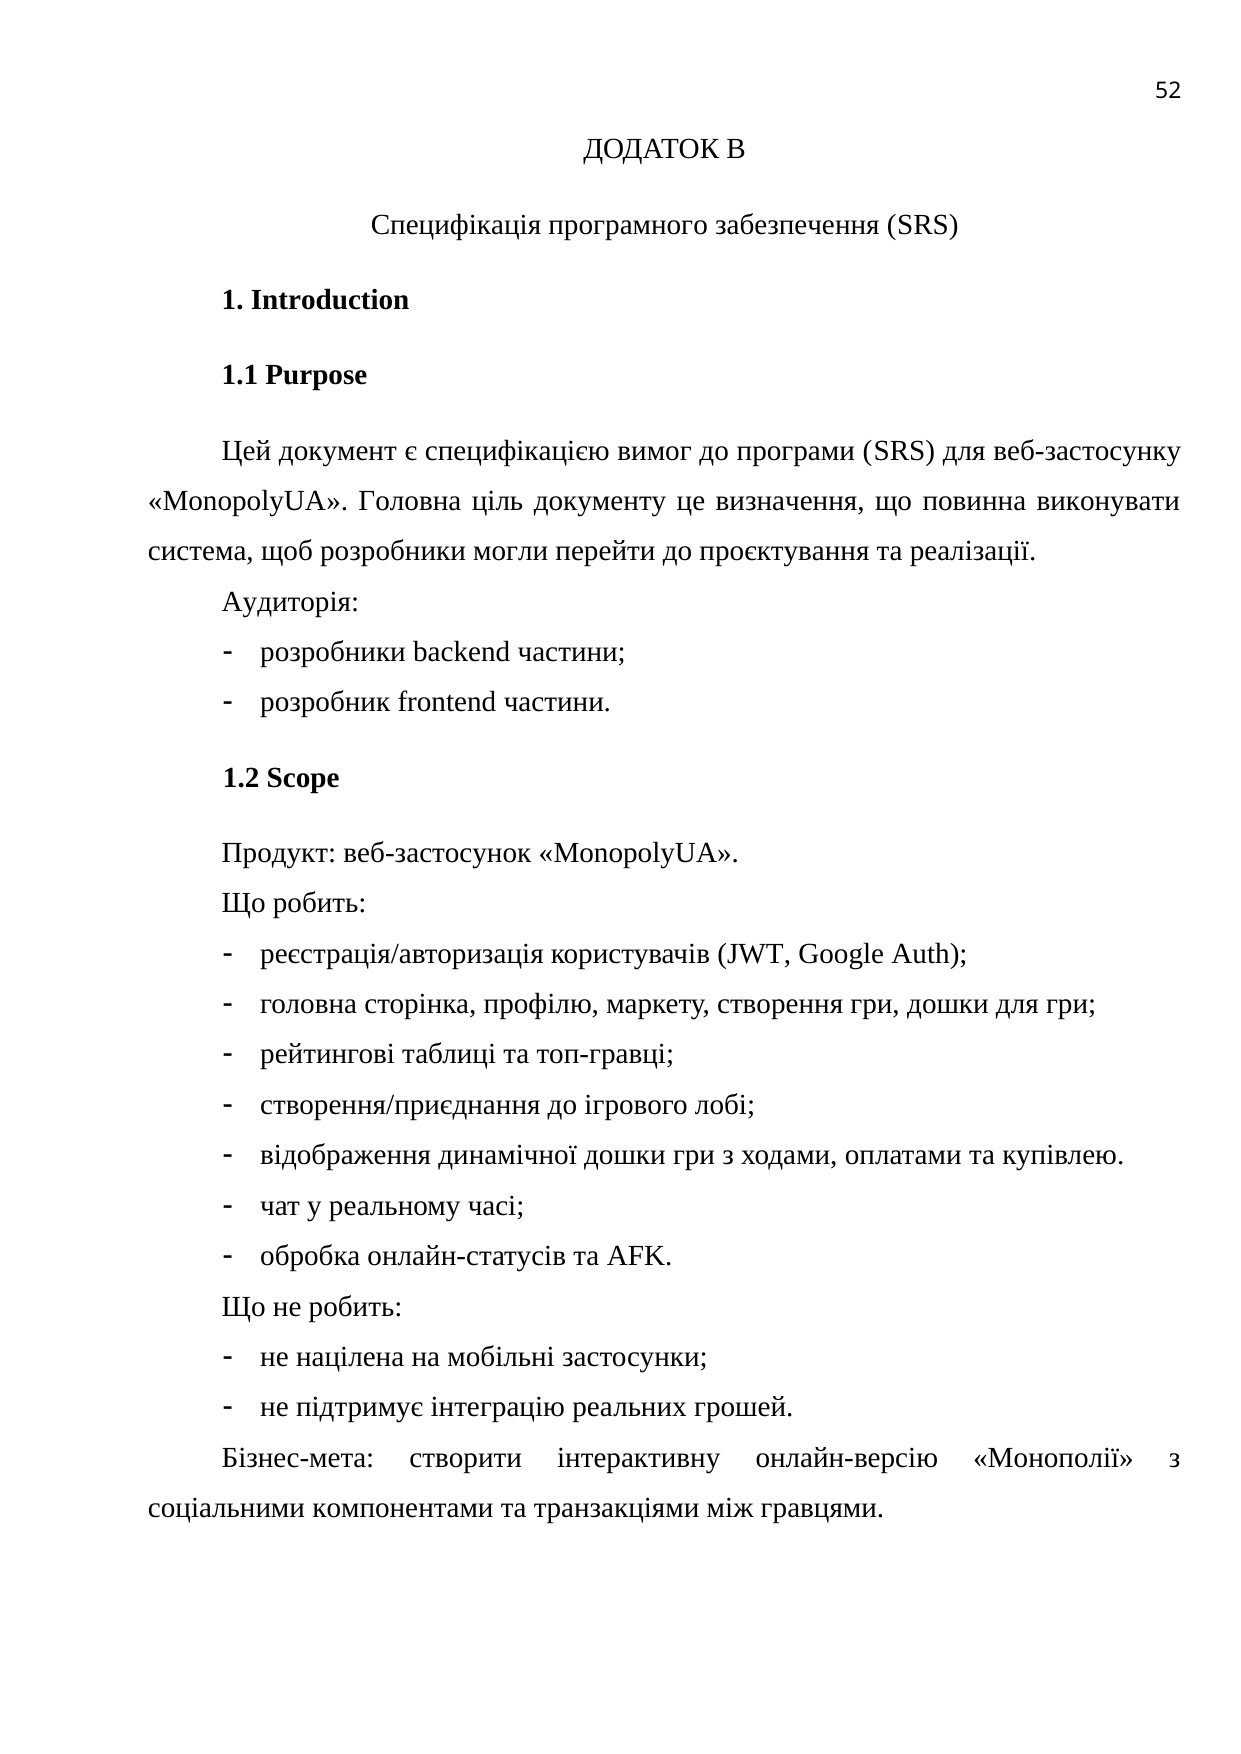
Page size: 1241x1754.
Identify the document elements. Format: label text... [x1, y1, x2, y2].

list не підтримує інтеграцію реальних грошей. [223, 1389, 1181, 1423]
list головна сторінка, профілю, маркету, створення гри, дошки для гри; [223, 986, 1181, 1020]
list створення/приєднання до ігрового лобі; [223, 1087, 1181, 1121]
text Продукт: веб-застосунок «MonopolyUA». [165, 835, 1181, 869]
list розробники backend частини; [223, 634, 1181, 668]
text 1. Introduction [148, 282, 1181, 316]
text 1.1 Purpose [148, 357, 1181, 391]
text Цей документ є специфікацією вимог до програми (SRS) для веб-застосунку «MonopolyUA». Головна ціль документу це визначення, що повинна виконувати система, щоб розробники могли перейти до проєктування та реалізації. [148, 433, 1181, 567]
list рейтингові таблиці та топ-гравці; [223, 1037, 1181, 1070]
subtitle ДОДАТОК В [148, 131, 1181, 165]
text Бізнес-мета: створити інтерактивну онлайн-версію «Монополії» з соціальними компонентами та транзакціями між гравцями. [148, 1440, 1181, 1524]
text 1.2 Scope [223, 760, 1181, 793]
list не націлена на мобільні застосунки; [223, 1339, 1181, 1373]
list чат у реальному часі; [223, 1188, 1181, 1221]
list відображення динамічної дошки гри з ходами, оплатами та купівлею. [223, 1137, 1181, 1171]
text Що робить: [165, 885, 1181, 919]
text Аудиторія: [148, 584, 1181, 617]
text Специфікація програмного забезпечення (SRS) [148, 207, 1181, 240]
list реєстрація/авторизація користувачів (JWT, Google Auth); [223, 936, 1181, 969]
text Що не робить: [221, 1289, 1181, 1322]
list розробник frontend частини. [223, 684, 1181, 718]
list обробка онлайн-статусів та AFK. [223, 1238, 1181, 1272]
